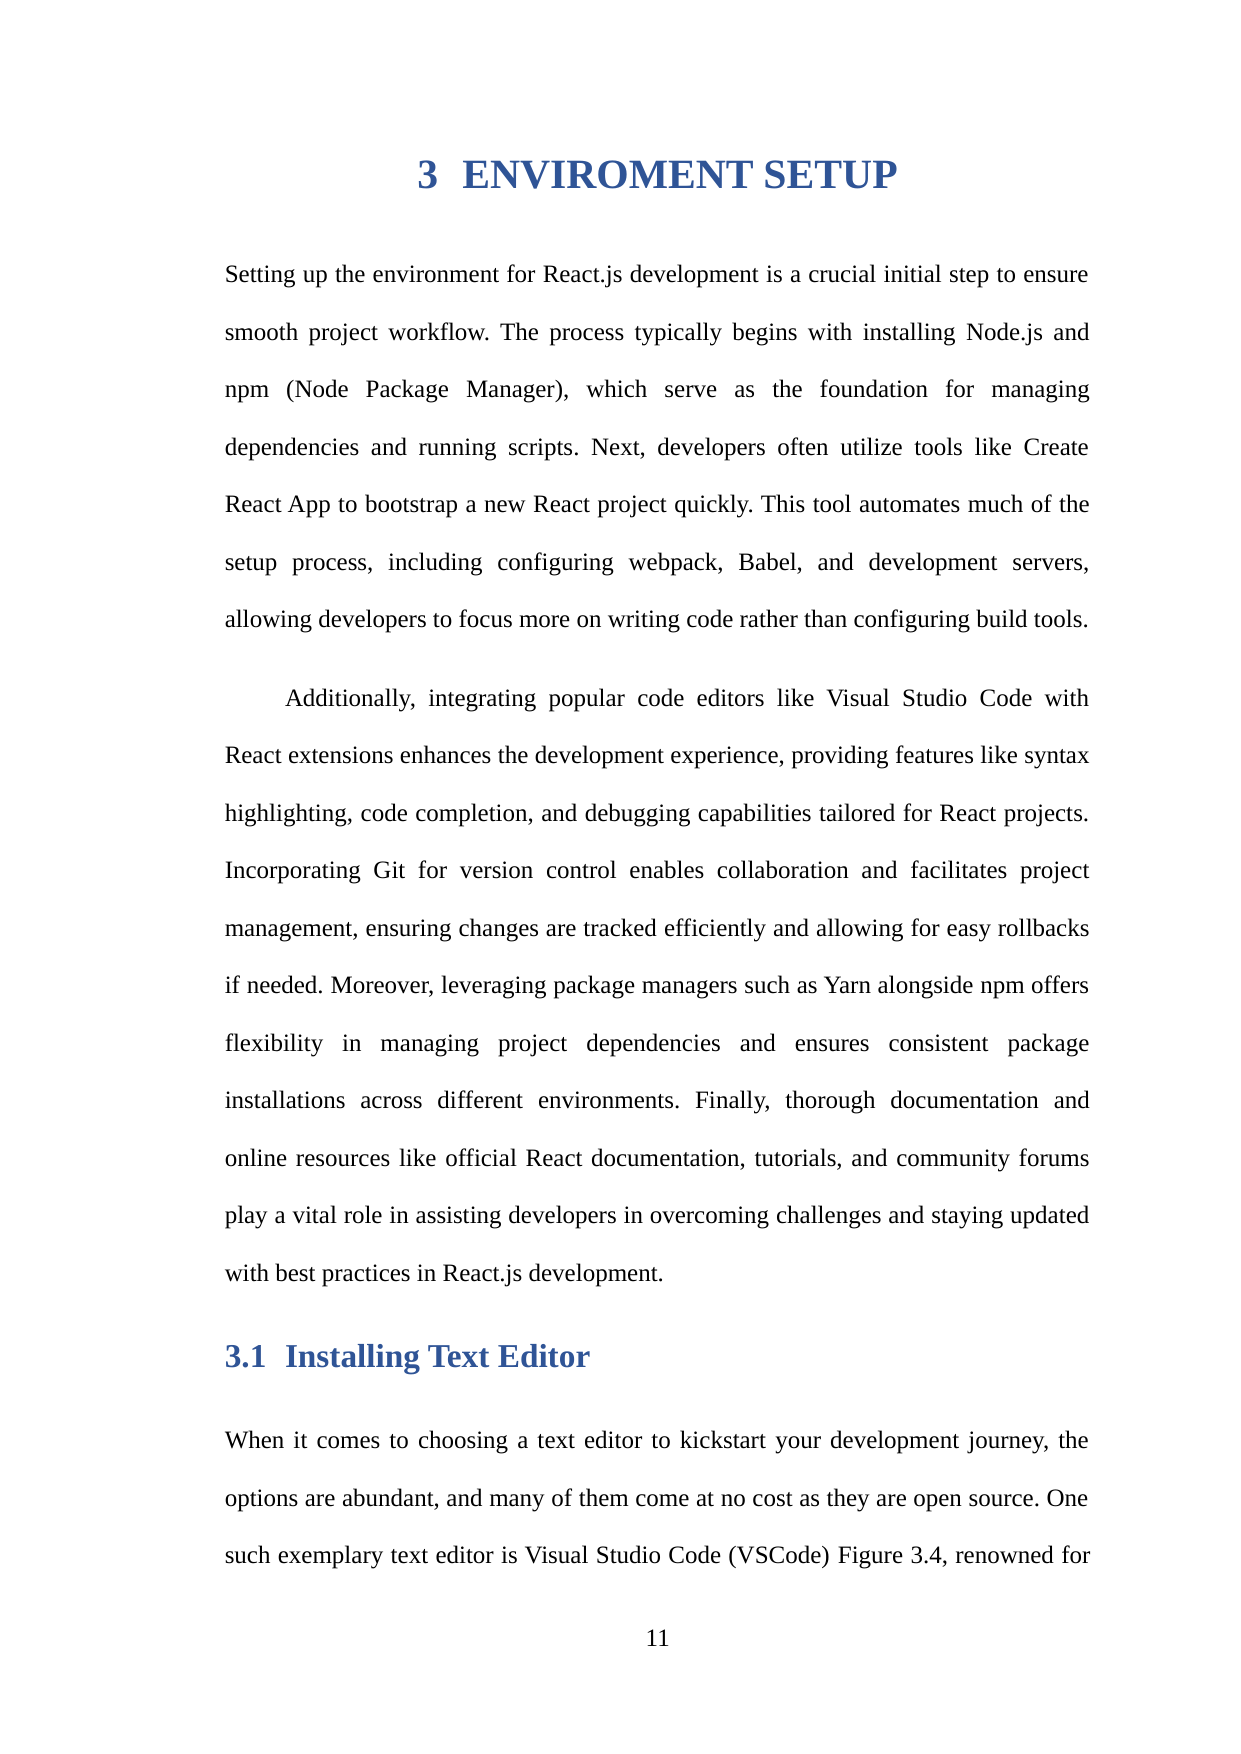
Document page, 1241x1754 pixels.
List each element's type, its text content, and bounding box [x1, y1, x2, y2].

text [224, 1425, 1090, 1569]
subtitle Installing Text Editor [224, 1336, 1090, 1374]
text Setting up the environment for React.js development is a crucial initial step to ensure smooth project workflow. The process typically begins with installing Node.js and npm (Node Package Manager), which serve as the foundation for managing dependencies and running scripts. Next, developers often utilize tools like Create React App to bootstrap a new React project quickly. This tool automates much of the setup process, including configuring webpack, Babel, and development servers, allowing developers to focus more on writing code rather than configuring build tools. [224, 259, 1090, 633]
text Additionally, integrating popular code editors like Visual Studio Code with React extensions enhances the development experience, providing features like syntax highlighting, code completion, and debugging capabilities tailored for React projects. Incorporating Git for version control enables collaboration and facilitates project management, ensuring changes are tracked efficiently and allowing for easy rollbacks if needed. Moreover, leveraging package managers such as Yarn alongside npm offers flexibility in managing project dependencies and ensures consistent package installations across different environments. Finally, thorough documentation and online resources like official React documentation, tutorials, and community forums play a vital role in assisting developers in overcoming challenges and staying updated with best practices in React.js development. [224, 683, 1090, 1286]
subtitle ENVIROMENT SETUP [224, 150, 1090, 198]
